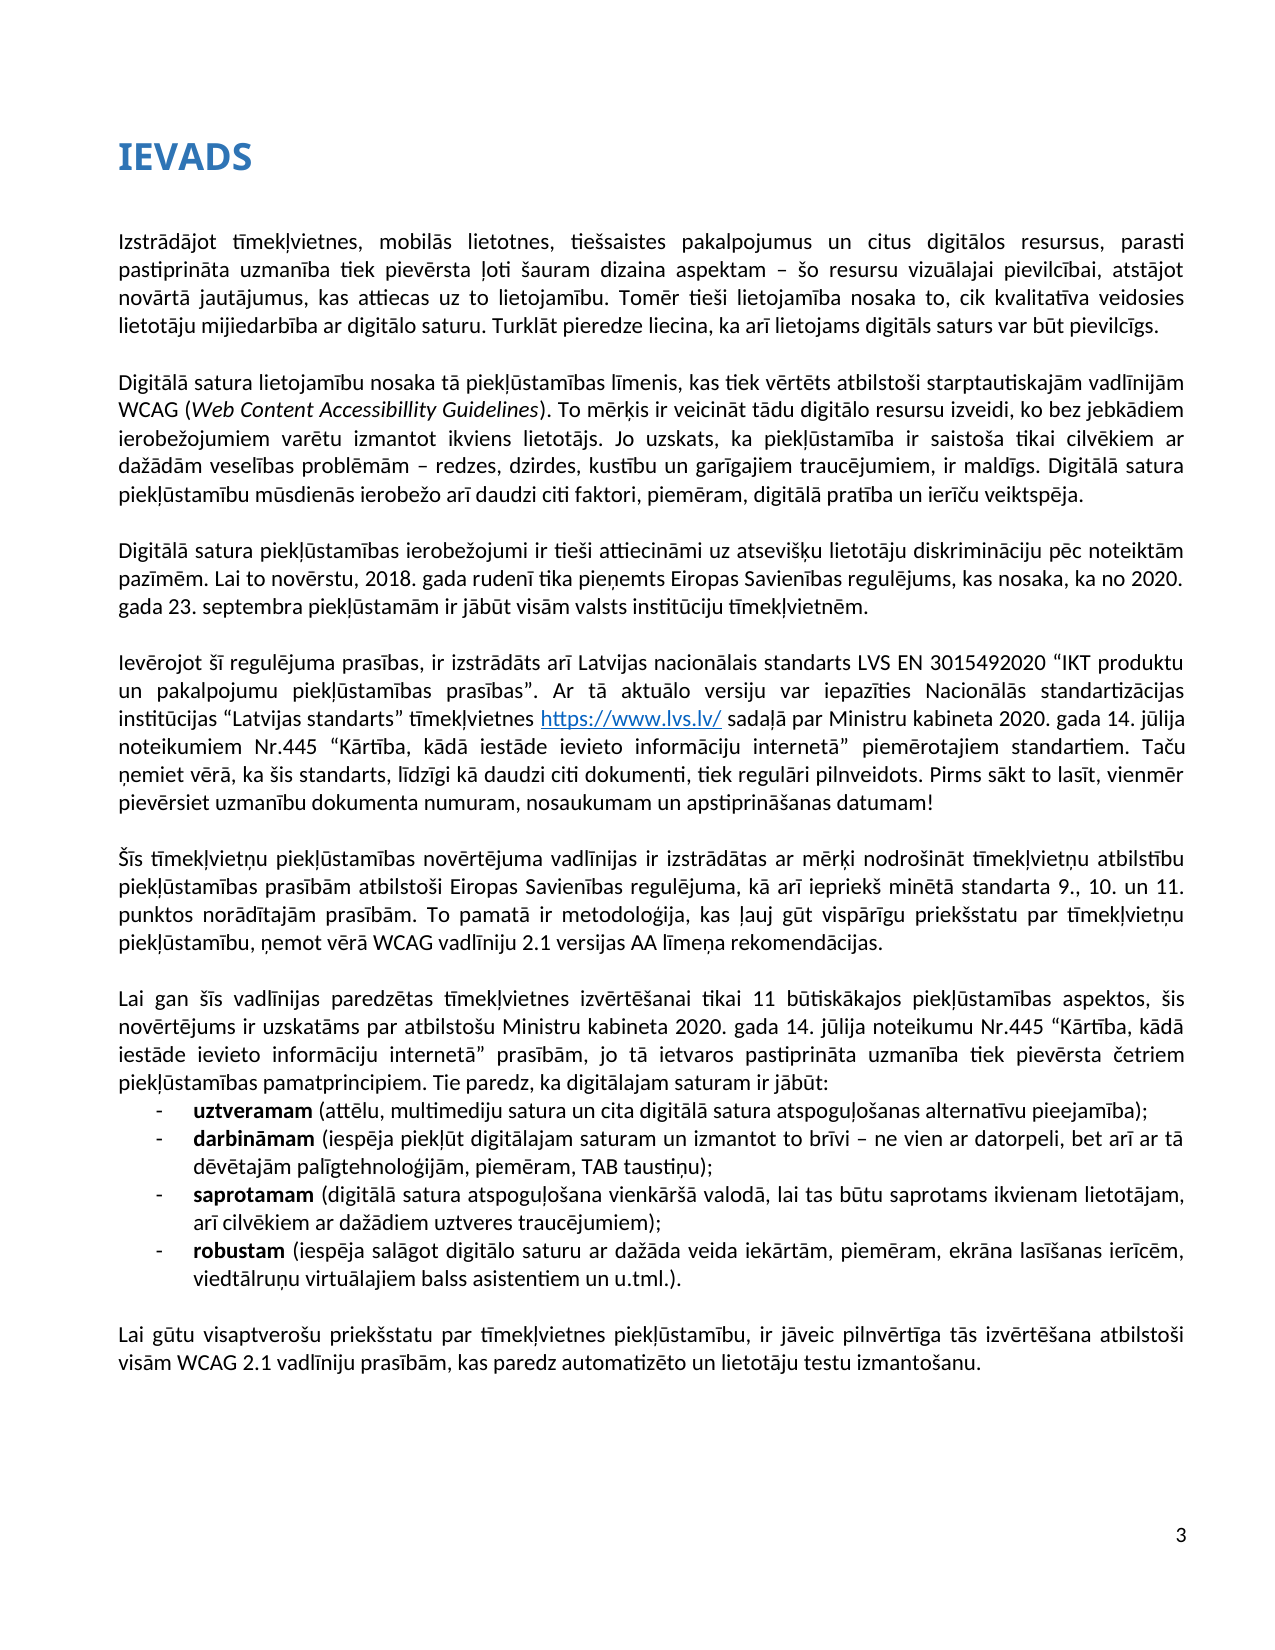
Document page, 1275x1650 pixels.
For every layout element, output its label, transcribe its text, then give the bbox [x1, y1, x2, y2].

list robustam (iespēja salāgot digitālo saturu ar dažāda veida iekārtām, piemēram, ekrāna lasīšanas ierīcēm, viedtālruņu virtuālajiem balss asistentiem un u.tml.). [156, 1236, 1186, 1292]
text Digitālā satura piekļūstamības ierobežojumi ir tieši attiecināmi uz atsevišķu lietotāju diskrimināciju pēc noteiktām pazīmēm. Lai to novērstu, 2018. gada rudenī tika pieņemts Eiropas Savienības regulējums, kas nosaka, ka no 2020. gada 23. septembra piekļūstamām ir jābūt visām valsts institūciju tīmekļvietnēm. [118, 536, 1186, 620]
subtitle IEVADS [118, 131, 1186, 182]
text Izstrādājot tīmekļvietnes, mobilās lietotnes, tiešsaistes pakalpojumus un citus digitālos resursus, parasti pastiprināta uzmanība tiek pievērsta ļoti šauram dizaina aspektam – šo resursu vizuālajai pievilcībai, atstājot novārtā jautājumus, kas attiecas uz to lietojamību. Tomēr tieši lietojamība nosaka to, cik kvalitatīva veidosies lietotāju mijiedarbība ar digitālo saturu. Turklāt pieredze liecina, ka arī lietojams digitāls saturs var būt pievilcīgs. [118, 227, 1186, 339]
list darbināmam (iespēja piekļūt digitālajam saturam un izmantot to brīvi – ne vien ar datorpeli, bet arī ar tā dēvētajām palīgtehnoloģijām, piemēram, TAB taustiņu); [156, 1124, 1186, 1180]
text Ievērojot šī regulējuma prasības, ir izstrādāts arī Latvijas nacionālais standarts LVS EN 3015492020 “IKT produktu un pakalpojumu piekļūstamības prasības”. Ar tā aktuālo versiju var iepazīties Nacionālās standartizācijas institūcijas “Latvijas standarts” tīmekļvietnes https://www.lvs.lv/ sadaļā par Ministru kabineta 2020. gada 14. jūlija noteikumiem Nr.445 “Kārtība, kādā iestāde ievieto informāciju internetā” piemērotajiem standartiem. Taču ņemiet vērā, ka šis standarts, līdzīgi kā daudzi citi dokumenti, tiek regulāri pilnveidots. Pirms sākt to lasīt, vienmēr pievērsiet uzmanību dokumenta numuram, nosaukumam un apstiprināšanas datumam! [118, 648, 1186, 816]
list uztveramam (attēlu, multimediju satura un cita digitālā satura atspoguļošanas alternatīvu pieejamība); [156, 1096, 1186, 1124]
text Digitālā satura lietojamību nosaka tā piekļūstamības līmenis, kas tiek vērtēts atbilstoši starptautiskajām vadlīnijām WCAG (Web Content Accessibillity Guidelines). To mērķis ir veicināt tādu digitālo resursu izveidi, ko bez jebkādiem ierobežojumiem varētu izmantot ikviens lietotājs. Jo uzskats, ka piekļūstamība ir saistoša tikai cilvēkiem ar dažādām veselības problēmām – redzes, dzirdes, kustību un garīgajiem traucējumiem, ir maldīgs. Digitālā satura piekļūstamību mūsdienās ierobežo arī daudzi citi faktori, piemēram, digitālā pratība un ierīču veiktspēja. [118, 368, 1186, 508]
text Lai gūtu visaptverošu priekšstatu par tīmekļvietnes piekļūstamību, ir jāveic pilnvērtīga tās izvērtēšana atbilstoši visām WCAG 2.1 vadlīniju prasībām, kas paredz automatizēto un lietotāju testu izmantošanu. [118, 1320, 1186, 1376]
text Lai gan šīs vadlīnijas paredzētas tīmekļvietnes izvērtēšanai tikai 11 būtiskākajos piekļūstamības aspektos, šis novērtējums ir uzskatāms par atbilstošu Ministru kabineta 2020. gada 14. jūlija noteikumu Nr.445 “Kārtība, kādā iestāde ievieto informāciju internetā” prasībām, jo tā ietvaros pastiprināta uzmanība tiek pievērsta četriem piekļūstamības pamatprincipiem. Tie paredz, ka digitālajam saturam ir jābūt: [118, 984, 1186, 1096]
list saprotamam (digitālā satura atspoguļošana vienkāršā valodā, lai tas būtu saprotams ikvienam lietotājam, arī cilvēkiem ar dažādiem uztveres traucējumiem); [156, 1180, 1186, 1236]
text Šīs tīmekļvietņu piekļūstamības novērtējuma vadlīnijas ir izstrādātas ar mērķi nodrošināt tīmekļvietņu atbilstību piekļūstamības prasībām atbilstoši Eiropas Savienības regulējuma, kā arī iepriekš minētā standarta 9., 10. un 11. punktos norādītajām prasībām. To pamatā ir metodoloģija, kas ļauj gūt vispārīgu priekšstatu par tīmekļvietņu piekļūstamību, ņemot vērā WCAG vadlīniju 2.1 versijas AA līmeņa rekomendācijas. [118, 844, 1186, 956]
